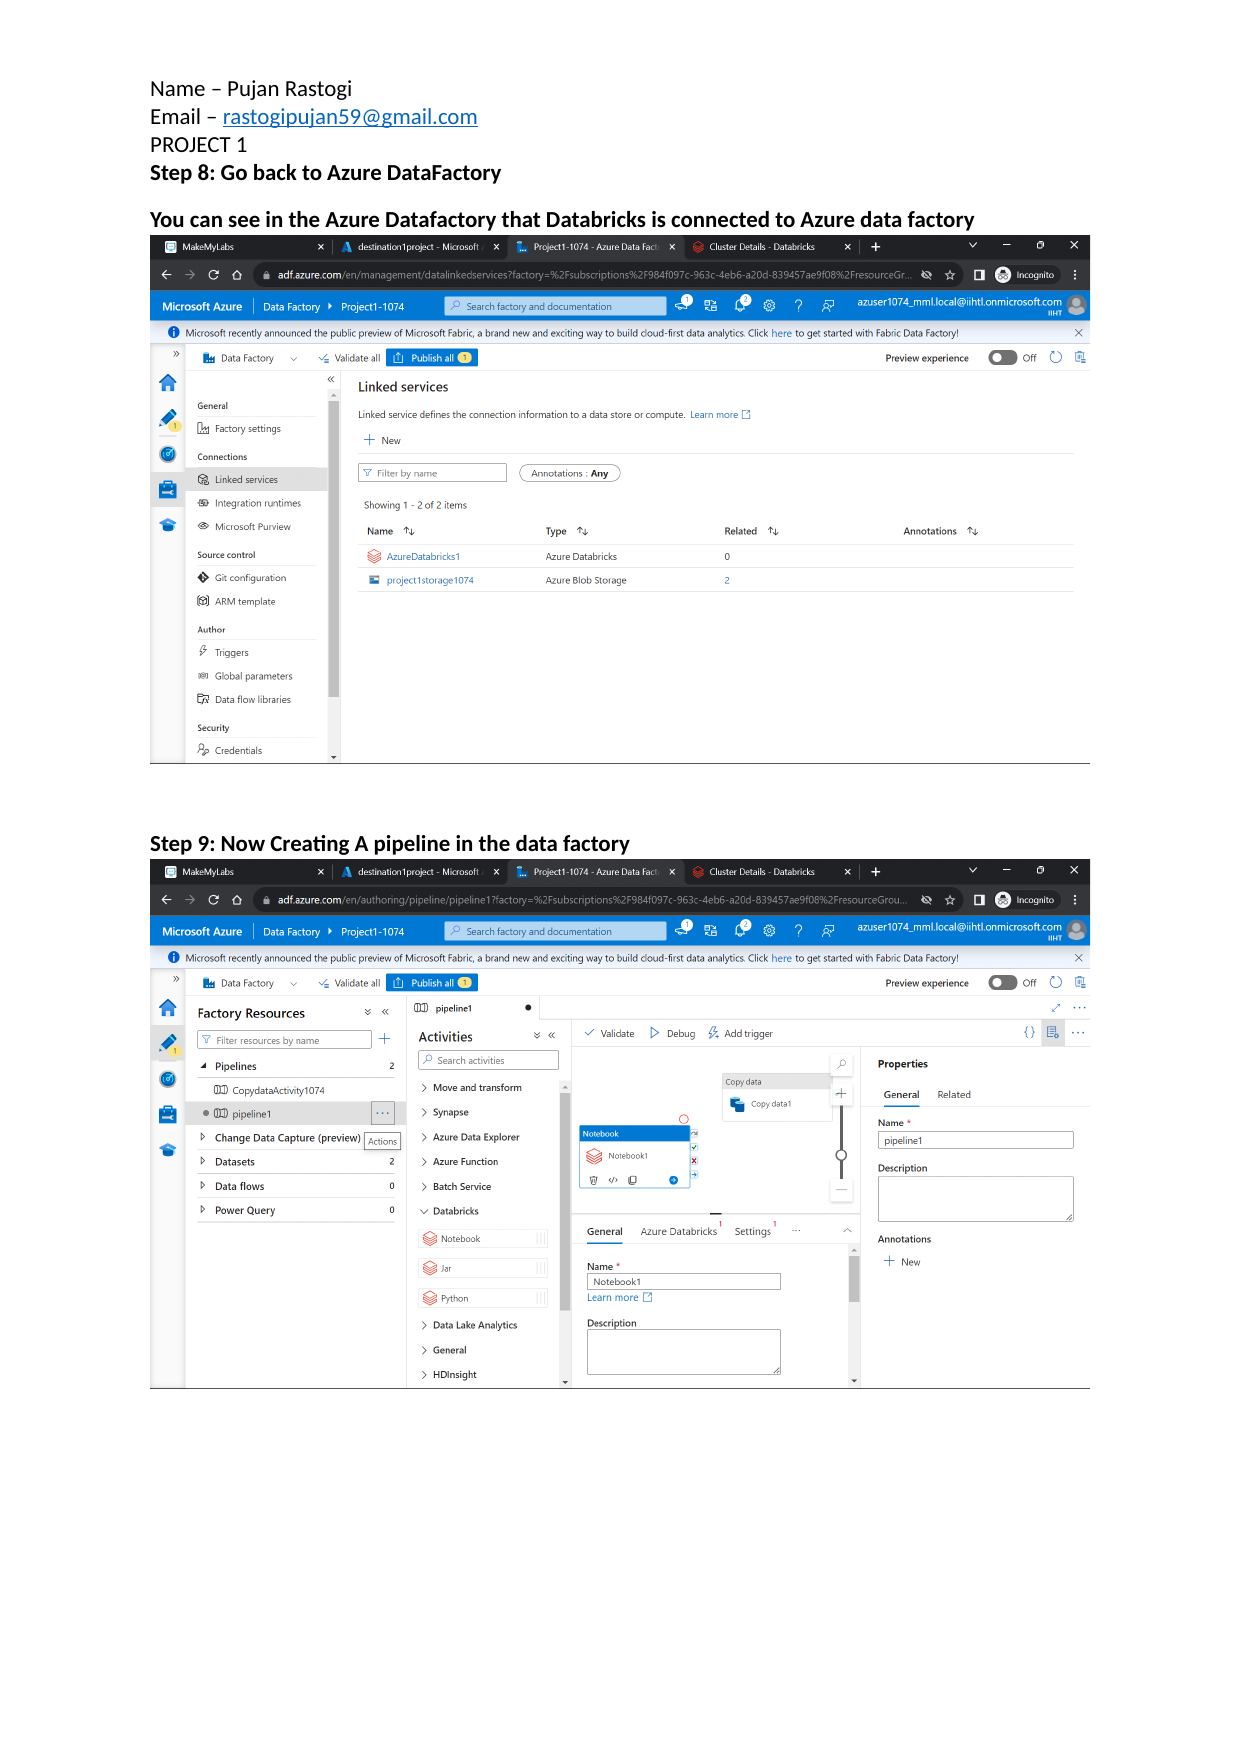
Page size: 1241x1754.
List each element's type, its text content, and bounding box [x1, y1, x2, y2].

picture [150, 235, 1091, 764]
text Step 9: Now Creating A pipeline in the data factory [150, 829, 1090, 859]
picture [150, 859, 1091, 1389]
text Step 8: Go back to Azure DataFactory [150, 158, 1090, 186]
text You can see in the Azure Datafactory that Databricks is connected to Azure data factory [150, 205, 1090, 235]
